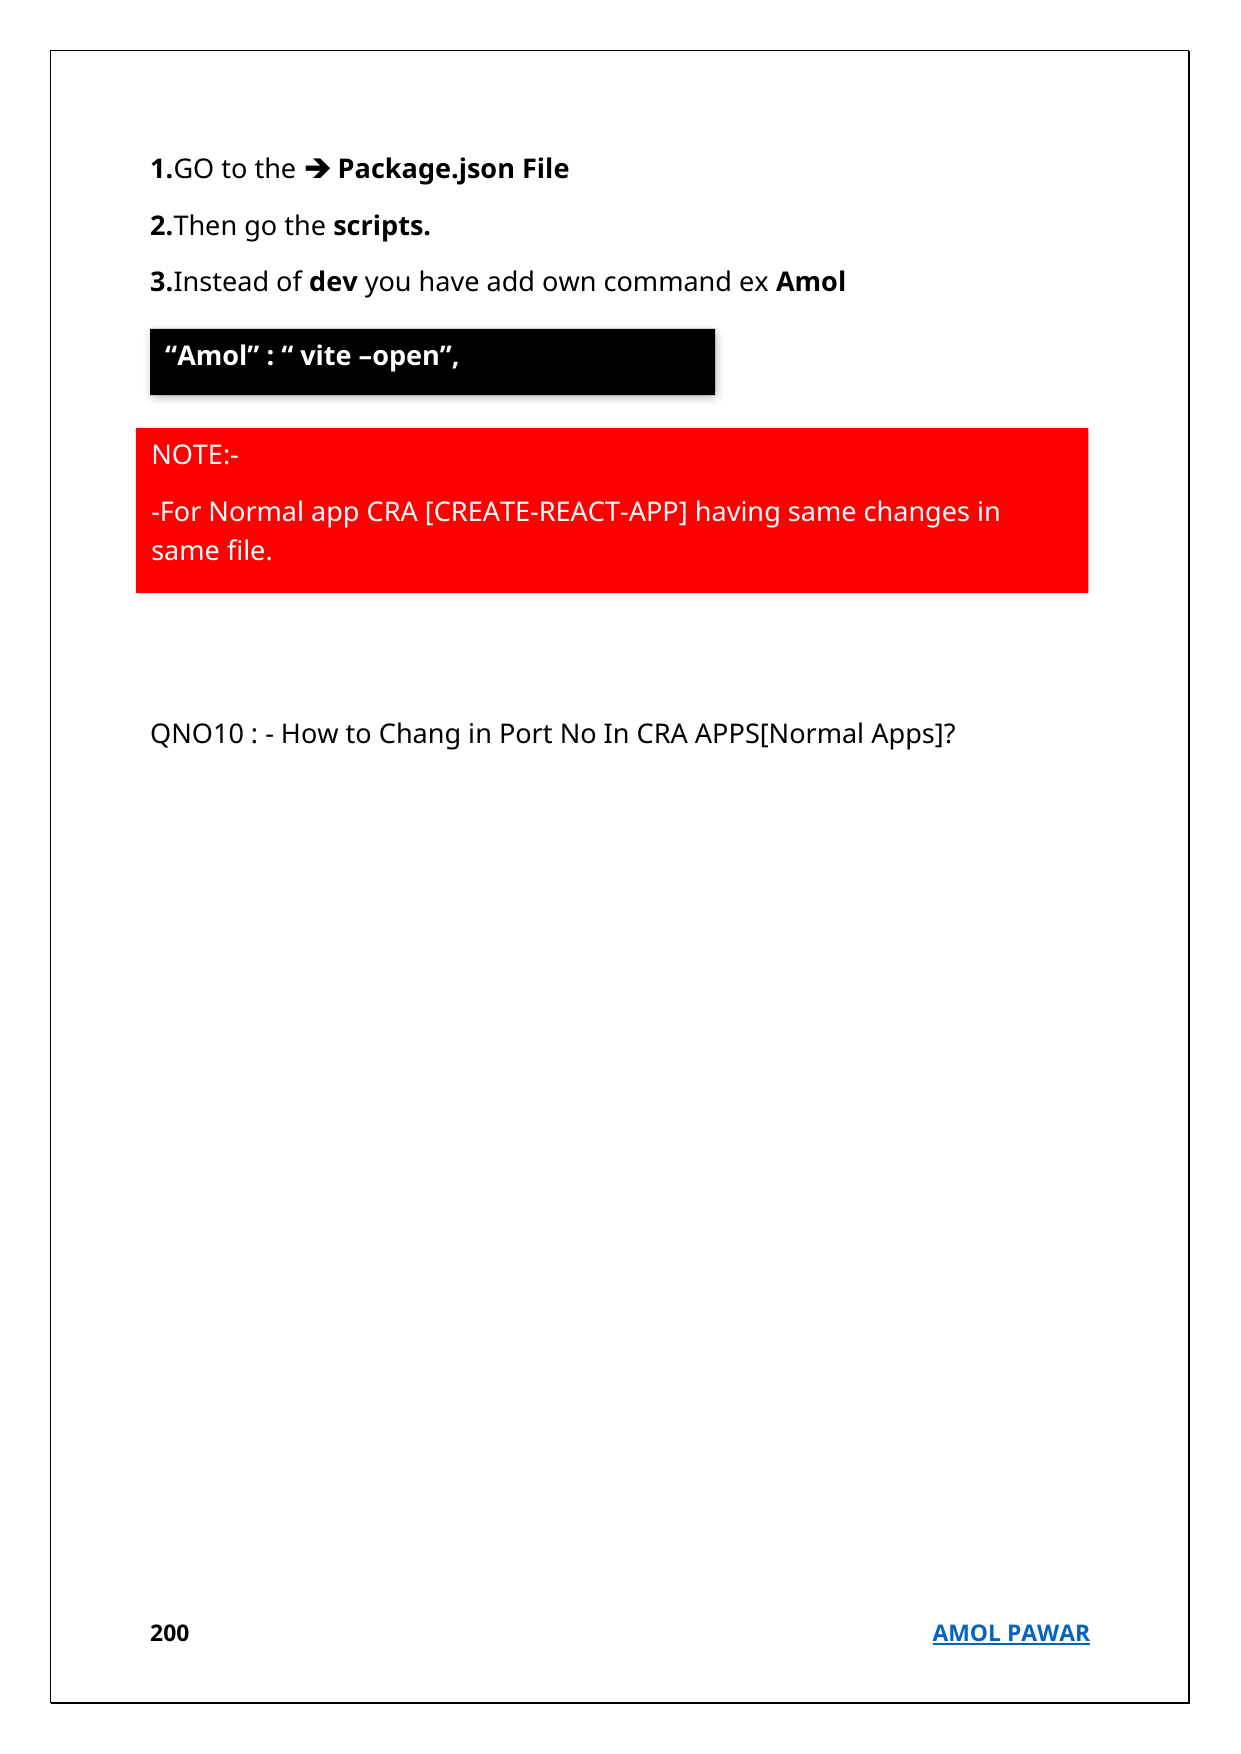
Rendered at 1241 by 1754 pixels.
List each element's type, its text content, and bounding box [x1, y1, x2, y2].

text QNO10 : - How to Chang in Port No In CRA APPS[Normal Apps]? [150, 714, 1089, 751]
text 3.Instead of dev you have add own command ex Amol [150, 263, 1089, 300]
text 2.Then go the scripts. [150, 206, 1089, 243]
text 1.GO to the Package.json File [150, 150, 1089, 187]
